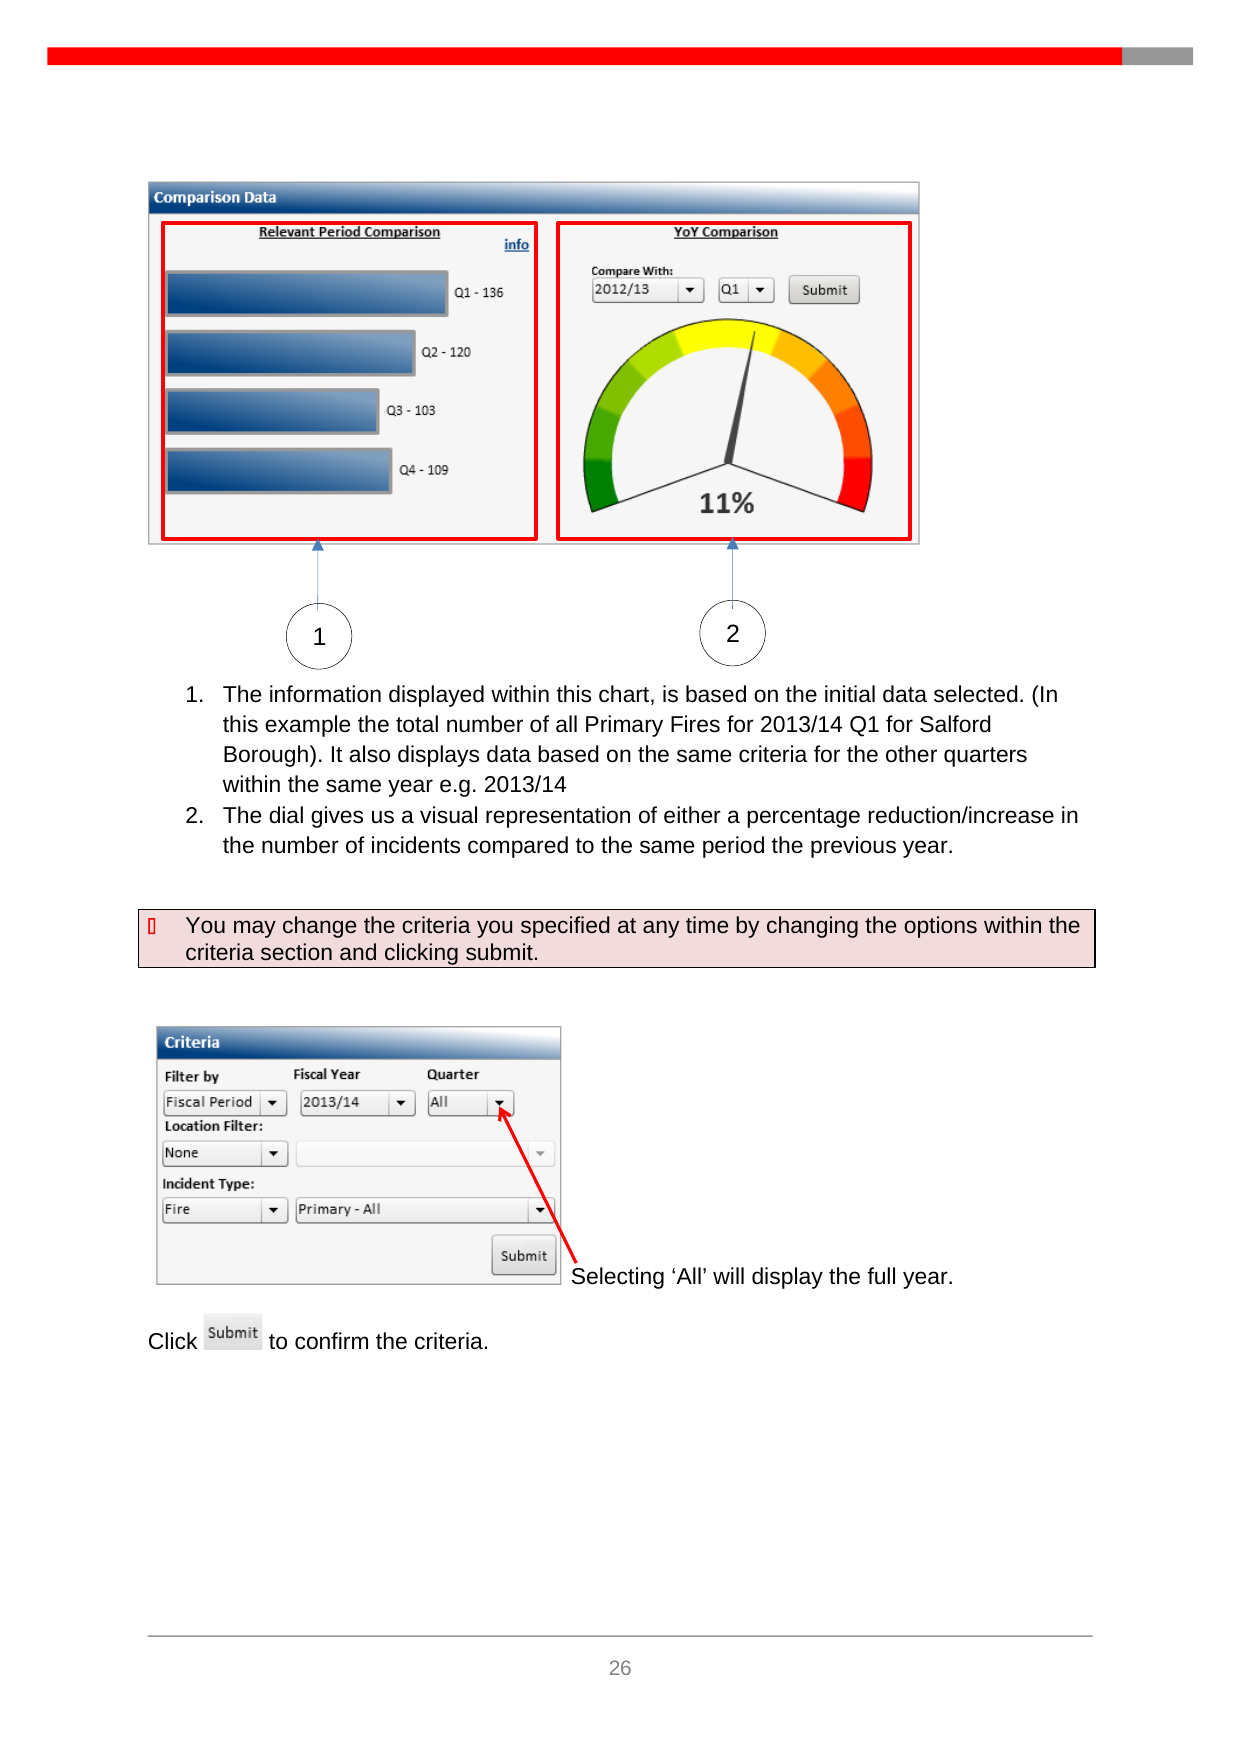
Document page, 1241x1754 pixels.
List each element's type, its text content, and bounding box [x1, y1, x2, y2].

picture [147, 177, 922, 554]
picture [560, 225, 908, 537]
picture [165, 225, 534, 537]
picture [203, 1313, 263, 1350]
list The information displayed within this chart, is based on the initial data selected. (In this example the total number of all Primary Fires for 2013/14 Q1 for Salford Borough). It also displays data based on the same criteria for the other quarters within the same year e.g. 2013/14 [185, 681, 1092, 798]
list You may change the criteria you specified at any time by changing the options within the criteria section and clicking submit. [139, 910, 1094, 967]
list The dial gives us a visual representation of either a percentage reduction/increase in the number of incidents compared to the same period the previous year. [185, 802, 1092, 858]
picture [154, 1019, 565, 1285]
text Click to confirm the criteria. [148, 1314, 1092, 1354]
